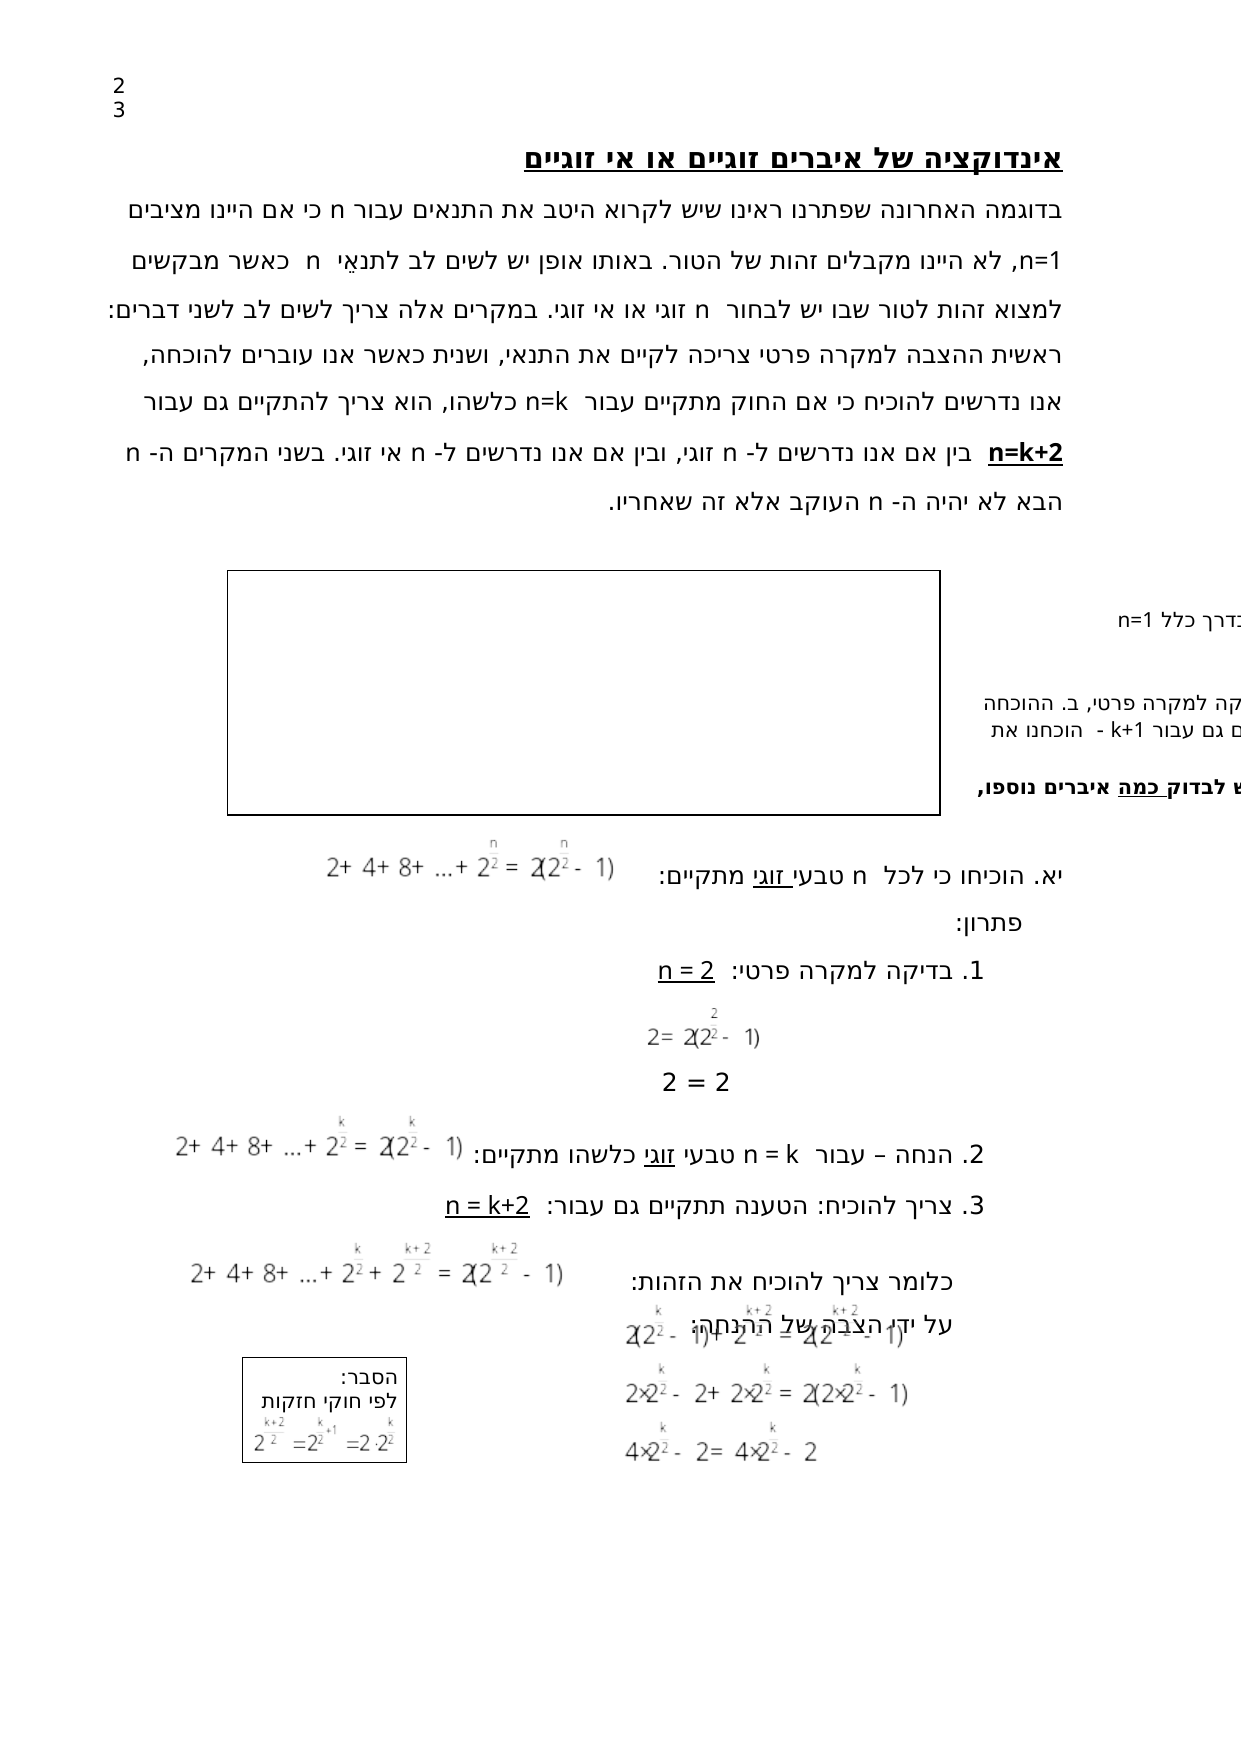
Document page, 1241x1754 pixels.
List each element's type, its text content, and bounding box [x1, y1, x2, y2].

text 1. בדיקה למקרה פרטי: n = 2 [106, 952, 985, 986]
text אינדוקציה של איברים זוגיים או אי זוגיים [106, 141, 1063, 175]
text בדוגמה האחרונה שפתרנו ראינו שיש לקרוא היטב את התנאים עבור n כי אם היינו מציבים n=1, לא היינו מקבלים זהות של הטור. באותו אופן יש לשים לב לתנאֵי n כאשר מבקשים למצוא זהות לטור שבו יש לבחור n זוגי או אי זוגי. במקרים אלה צריך לשים לב לשני דברים: ראשית ההצבה למקרה פרטי צריכה לקיים את התנאי, ושנית כאשר אנו עוברים להוכחה, אנו נדרשים להוכיח כי אם החוק מתקיים עבור n=k כלשהו, הוא צריך להתקיים גם עבור n=k+2 בין אם אנו נדרשים ל- n זוגי, ובין אם אנו נדרשים ל- n אי זוגי. בשני המקרים ה- n הבא לא יהיה ה- n העוקב אלא זה שאחריו. [106, 192, 1063, 518]
text 2. הנחה – עבור n = k טבעי זוגי כלשהו מתקיים: [106, 1112, 985, 1171]
text פתרון: [106, 908, 1063, 938]
text 3. צריך להוכיח: הטענה תתקיים גם עבור: n = k+2 [106, 1187, 985, 1222]
text כלומר צריך להוכיח את הזהות: [106, 1238, 985, 1296]
text על ידי הצבה של ההנחה: [106, 1311, 985, 1340]
text 2 = 2 [106, 1068, 985, 1097]
text יא. הוכיחו כי לכל n טבעי זוגי מתקיים: [106, 833, 1063, 892]
